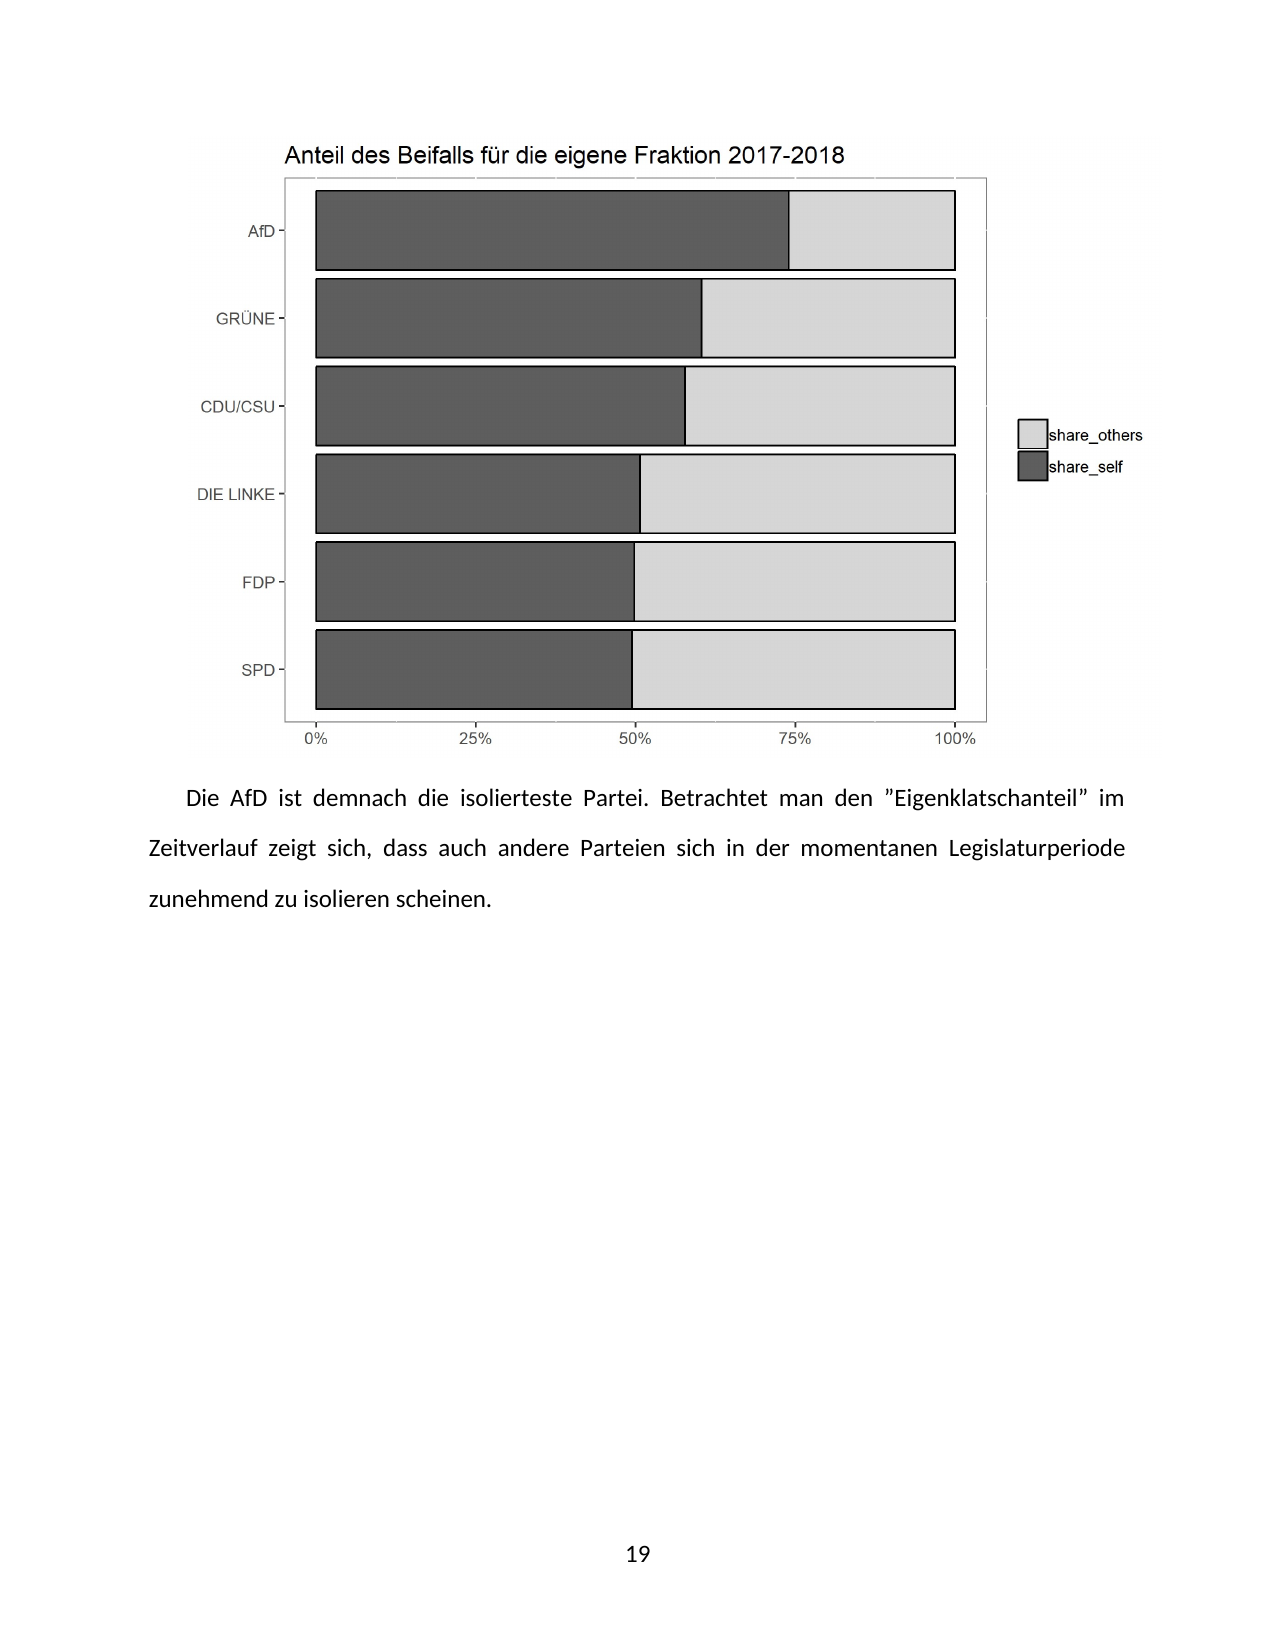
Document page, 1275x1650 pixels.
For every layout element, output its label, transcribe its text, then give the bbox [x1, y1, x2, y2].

text Die AfD ist demnach die isolierteste Partei. Betrachtet man den ”Eigenklatschanteil” im Zeitverlauf zeigt sich, dass auch andere Parteien sich in der momentanen Legislaturperiode zunehmend zu isolieren scheinen. [148, 782, 1127, 913]
picture [187, 136, 1163, 758]
